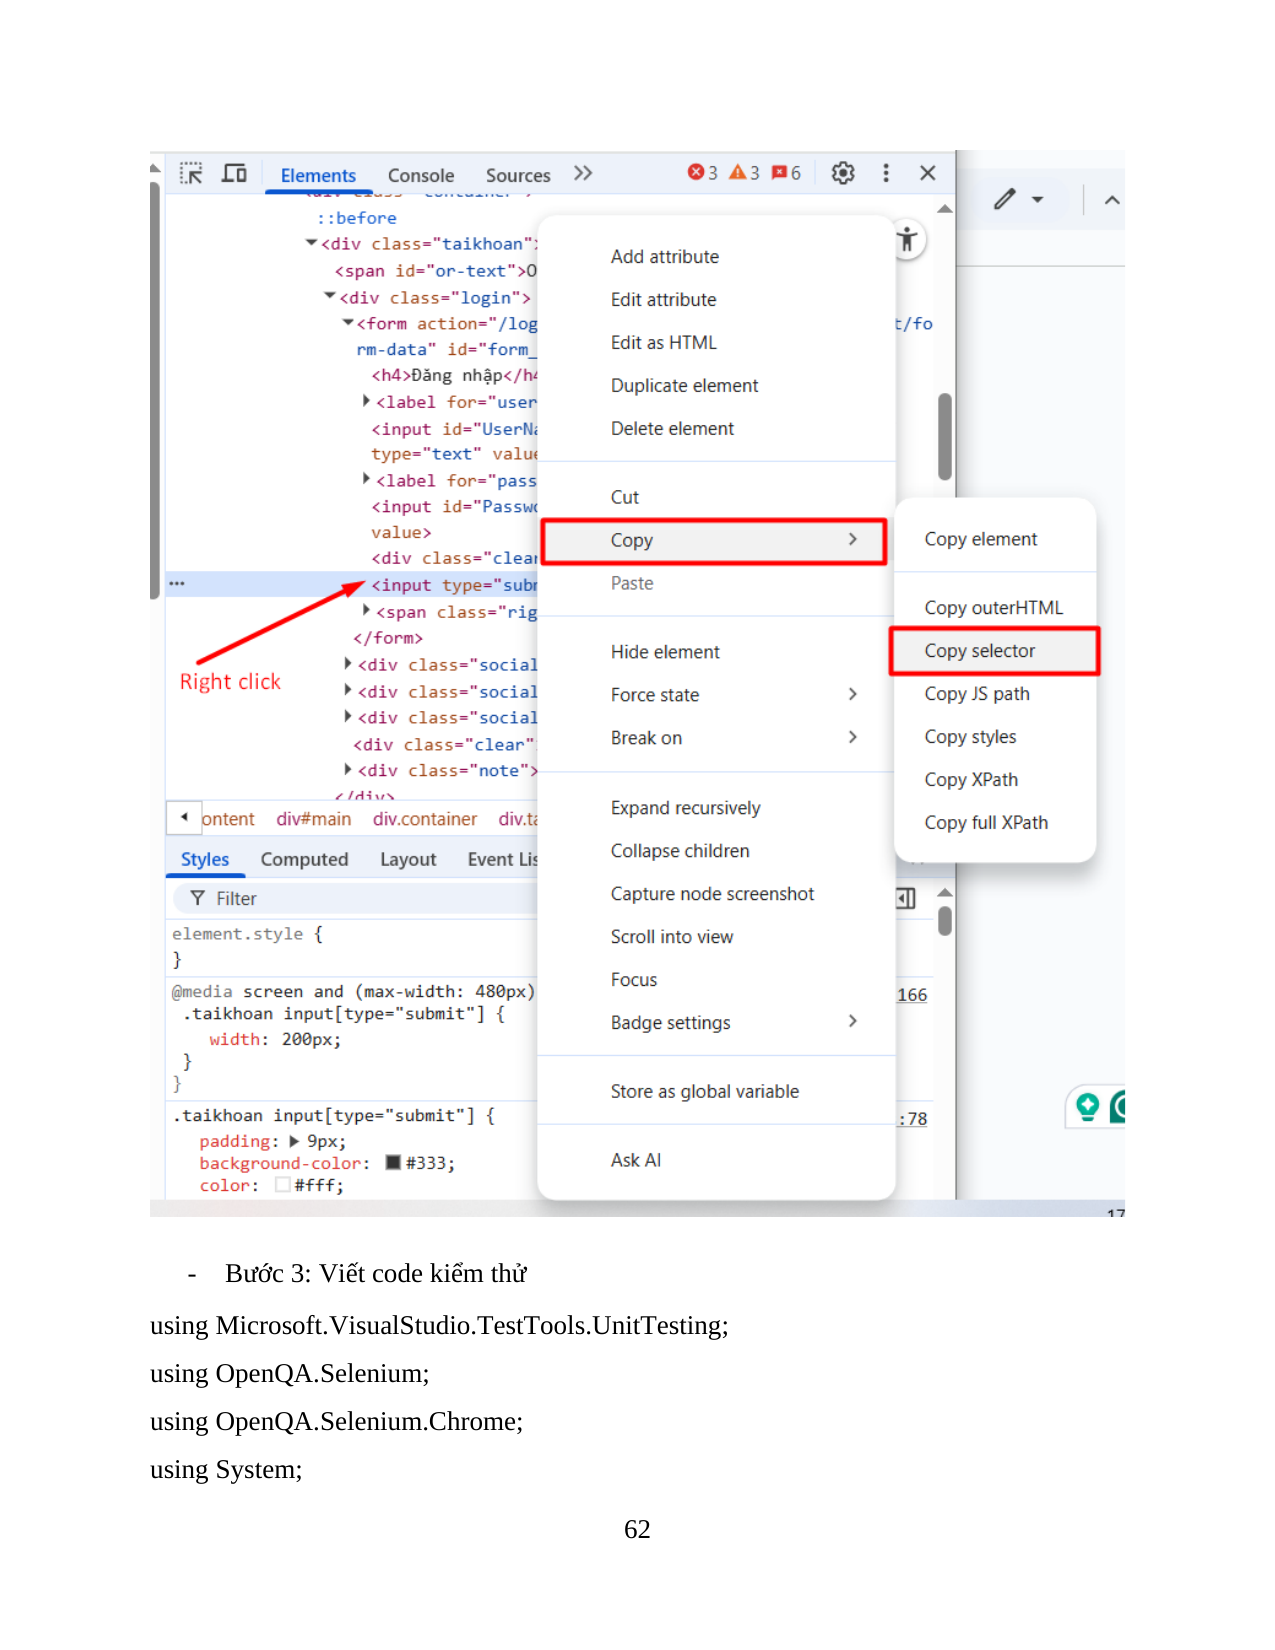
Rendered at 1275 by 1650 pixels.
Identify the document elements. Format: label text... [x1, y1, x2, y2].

picture [150, 150, 1125, 1217]
text using System; [150, 1453, 1125, 1484]
text ﻿using Microsoft.VisualStudio.TestTools.UnitTesting; [150, 1309, 1125, 1341]
text using OpenQA.Selenium; [150, 1357, 1125, 1388]
text using OpenQA.Selenium.Chrome; [150, 1405, 1125, 1436]
list Bước 3: Viết code kiểm thử [187, 1257, 1125, 1288]
